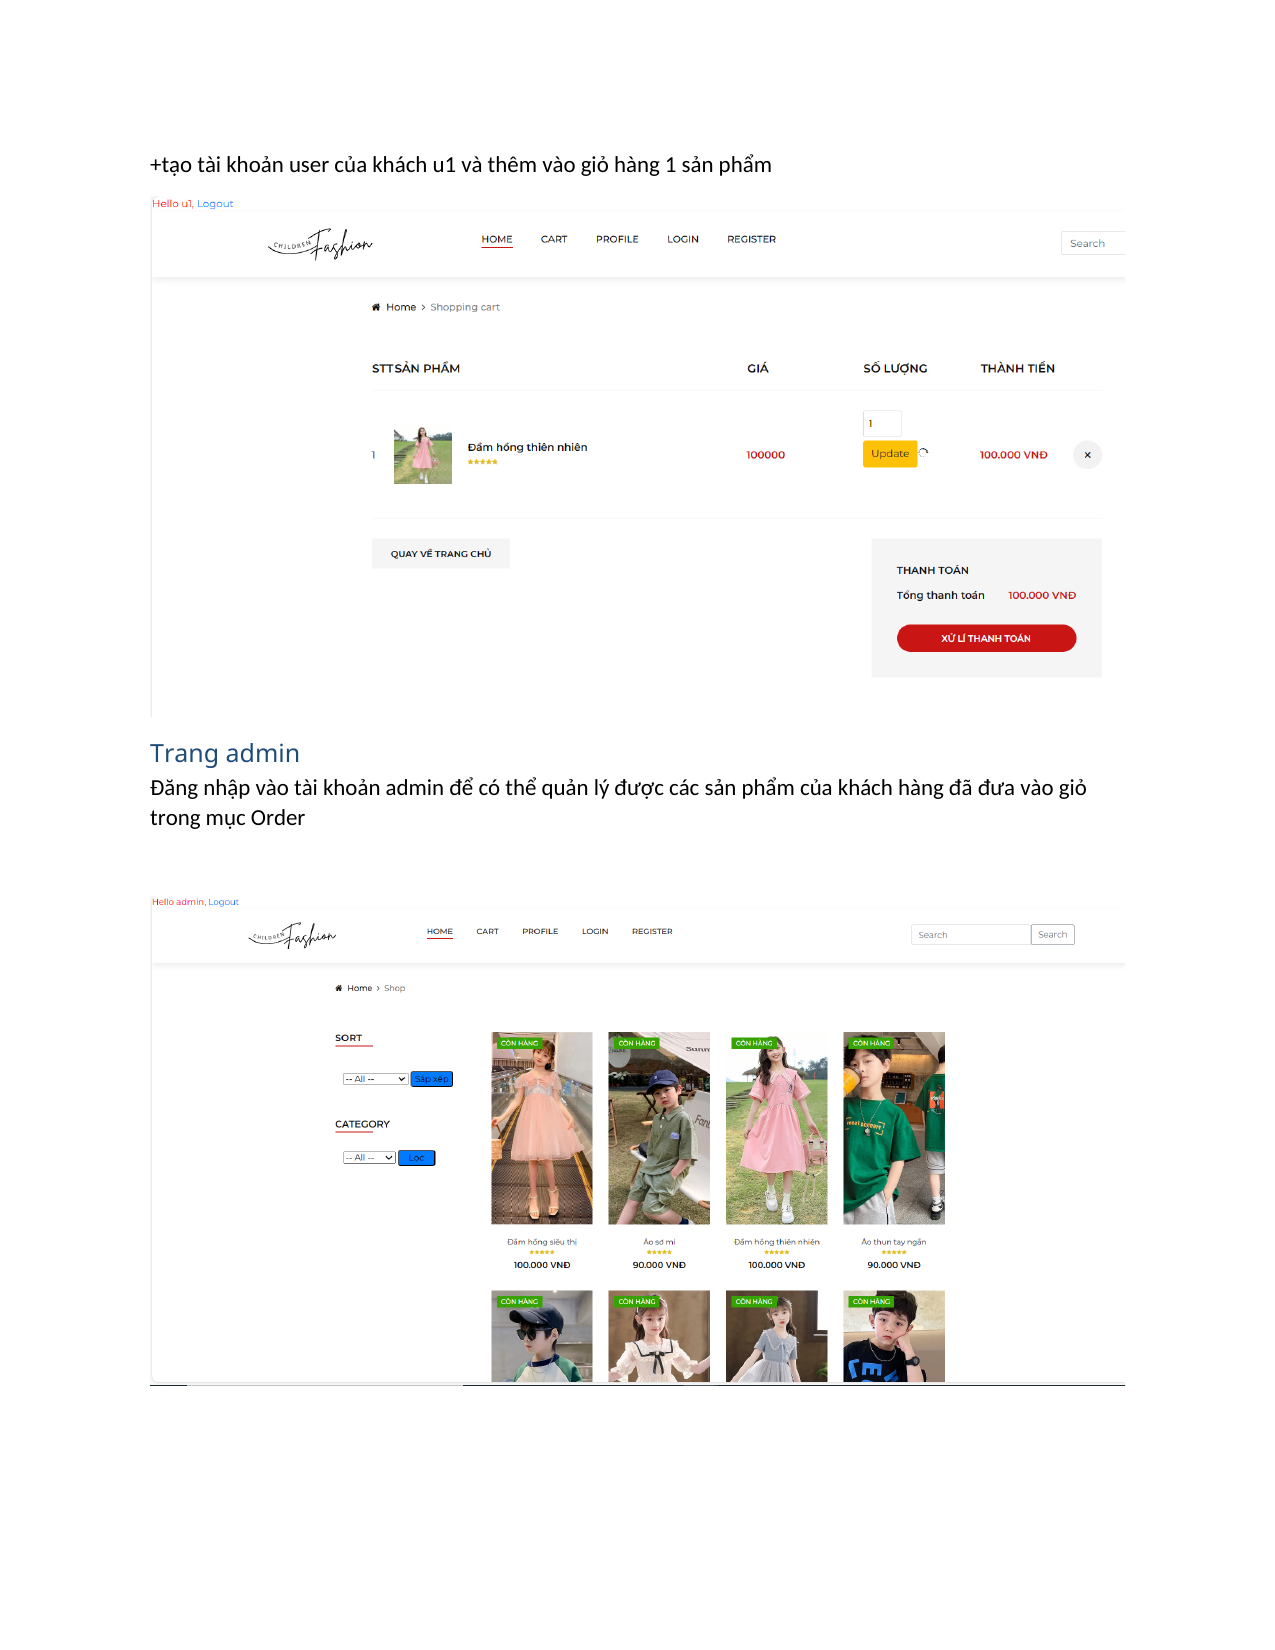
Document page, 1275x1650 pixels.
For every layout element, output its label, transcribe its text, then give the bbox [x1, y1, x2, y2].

subtitle Trang admin [150, 736, 1125, 770]
picture [150, 196, 1125, 717]
text +tạo tài khoản user của khách u1 và thêm vào giỏ hàng 1 sản phẩm [150, 150, 1125, 178]
picture [150, 896, 1125, 1386]
text Đăng nhập vào tài khoản admin để có thể quản lý được các sản phẩm của khách hàng đã đưa vào giỏ trong mục Order [150, 773, 1125, 831]
